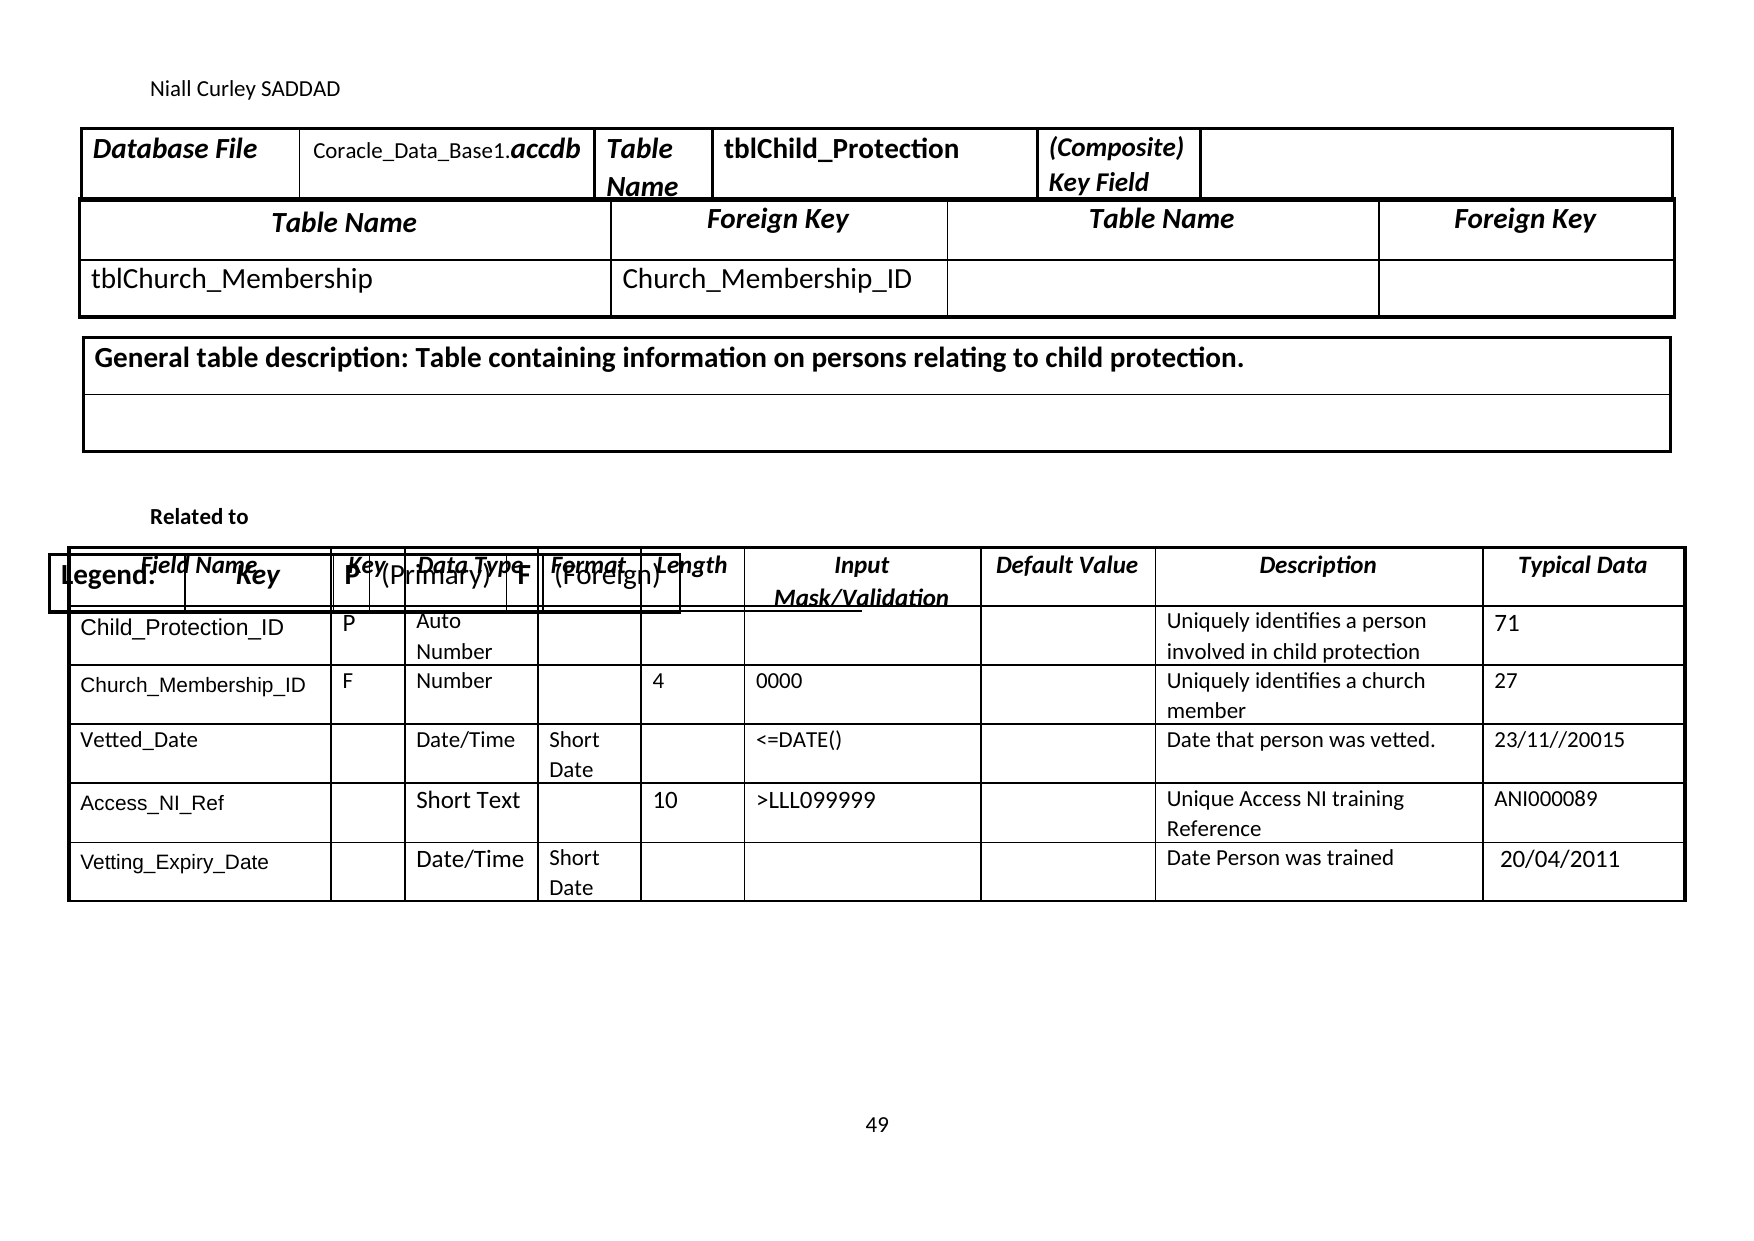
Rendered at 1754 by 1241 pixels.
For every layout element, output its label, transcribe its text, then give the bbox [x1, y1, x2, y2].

table_cell Date/Time [406, 725, 537, 782]
table_cell [1380, 261, 1673, 315]
table_header [1202, 130, 1671, 200]
table_cell [745, 607, 980, 664]
table_header (Foreign) [544, 556, 679, 610]
table_header Typical Data [1484, 549, 1683, 605]
table_cell Access_NI_Ref [71, 784, 330, 841]
table_cell Short Date [539, 843, 640, 900]
table_cell 4 [642, 666, 744, 723]
table_header Table Name [948, 202, 1378, 259]
table_cell Number [406, 666, 537, 723]
table_cell 20/04/2011 [1484, 843, 1683, 900]
table_header Input Mask/Validation Rule [745, 549, 980, 605]
table_header Database File [83, 130, 299, 200]
table_header General table description: Table containing information on persons relating to child protection. [85, 339, 1669, 394]
table_cell 0000 [745, 666, 980, 723]
table_header Coracle_Data_Base1.accdb [300, 130, 593, 200]
text Related to [150, 502, 1604, 530]
table_cell [982, 666, 1155, 723]
table_header Key [186, 556, 333, 610]
table_cell P [332, 614, 404, 664]
table_cell Auto Number [406, 614, 537, 664]
table_cell Vetting_Expiry_Date [71, 843, 330, 900]
table_header P [334, 556, 369, 610]
table_header Foreign Key [612, 202, 947, 259]
table_cell ANI000089 [1484, 784, 1683, 841]
table_cell [982, 784, 1155, 841]
table_cell Unique Access NI training Reference [1156, 784, 1482, 841]
table_cell [948, 261, 1378, 315]
table_cell [642, 843, 744, 900]
table_header Table Name [596, 130, 711, 200]
table_cell [539, 784, 640, 841]
table_cell Church_Membership_ID [71, 666, 330, 723]
table_header (Primary) [370, 556, 506, 610]
table_cell Date that person was vetted. [1156, 725, 1482, 782]
table_cell Child_Protection_ID [71, 614, 330, 664]
table_header tblChild_Protection [714, 130, 1036, 200]
table_cell 27 [1484, 666, 1683, 723]
table_cell Uniquely identifies a church member [1156, 666, 1482, 723]
table_header [681, 553, 716, 610]
table_cell Date Person was trained [1156, 843, 1482, 900]
table_cell Uniquely identifies a person involved in child protection [1156, 607, 1482, 664]
table_cell 10 [642, 784, 744, 841]
table_cell [982, 607, 1155, 664]
table_cell [539, 614, 640, 664]
table_cell 23/11//20015 [1484, 725, 1683, 782]
table_cell >LLL099999 [745, 784, 980, 841]
table_cell [85, 395, 1669, 450]
table_header Table Name [81, 202, 610, 259]
table_header (Composite)Key Field [1039, 130, 1199, 200]
table_header Foreign Key [1380, 202, 1673, 259]
table_header F [507, 556, 542, 610]
table_cell Short Text [406, 784, 537, 841]
table_cell tblChurch_Membership [81, 261, 610, 315]
table_header Default Value [982, 549, 1155, 605]
table_cell [745, 843, 980, 900]
table_cell [539, 666, 640, 723]
table_header [716, 553, 862, 610]
table_cell [332, 784, 404, 841]
table_cell [642, 612, 744, 664]
table_cell [332, 843, 404, 900]
table_cell Short Date [539, 725, 640, 782]
table_cell 71 [1484, 607, 1683, 664]
table_cell F [332, 666, 404, 723]
table_header Legend: [51, 556, 184, 610]
table_cell Vetted_Date [71, 725, 330, 782]
table_cell [332, 725, 404, 782]
table_cell Church_Membership_ID [612, 261, 947, 315]
table_header Description [1156, 549, 1482, 605]
table_cell <=DATE() [745, 725, 980, 782]
table_cell [982, 725, 1155, 782]
table_cell Date/Time [406, 843, 537, 900]
table_cell [982, 843, 1155, 900]
table_cell [642, 725, 744, 782]
